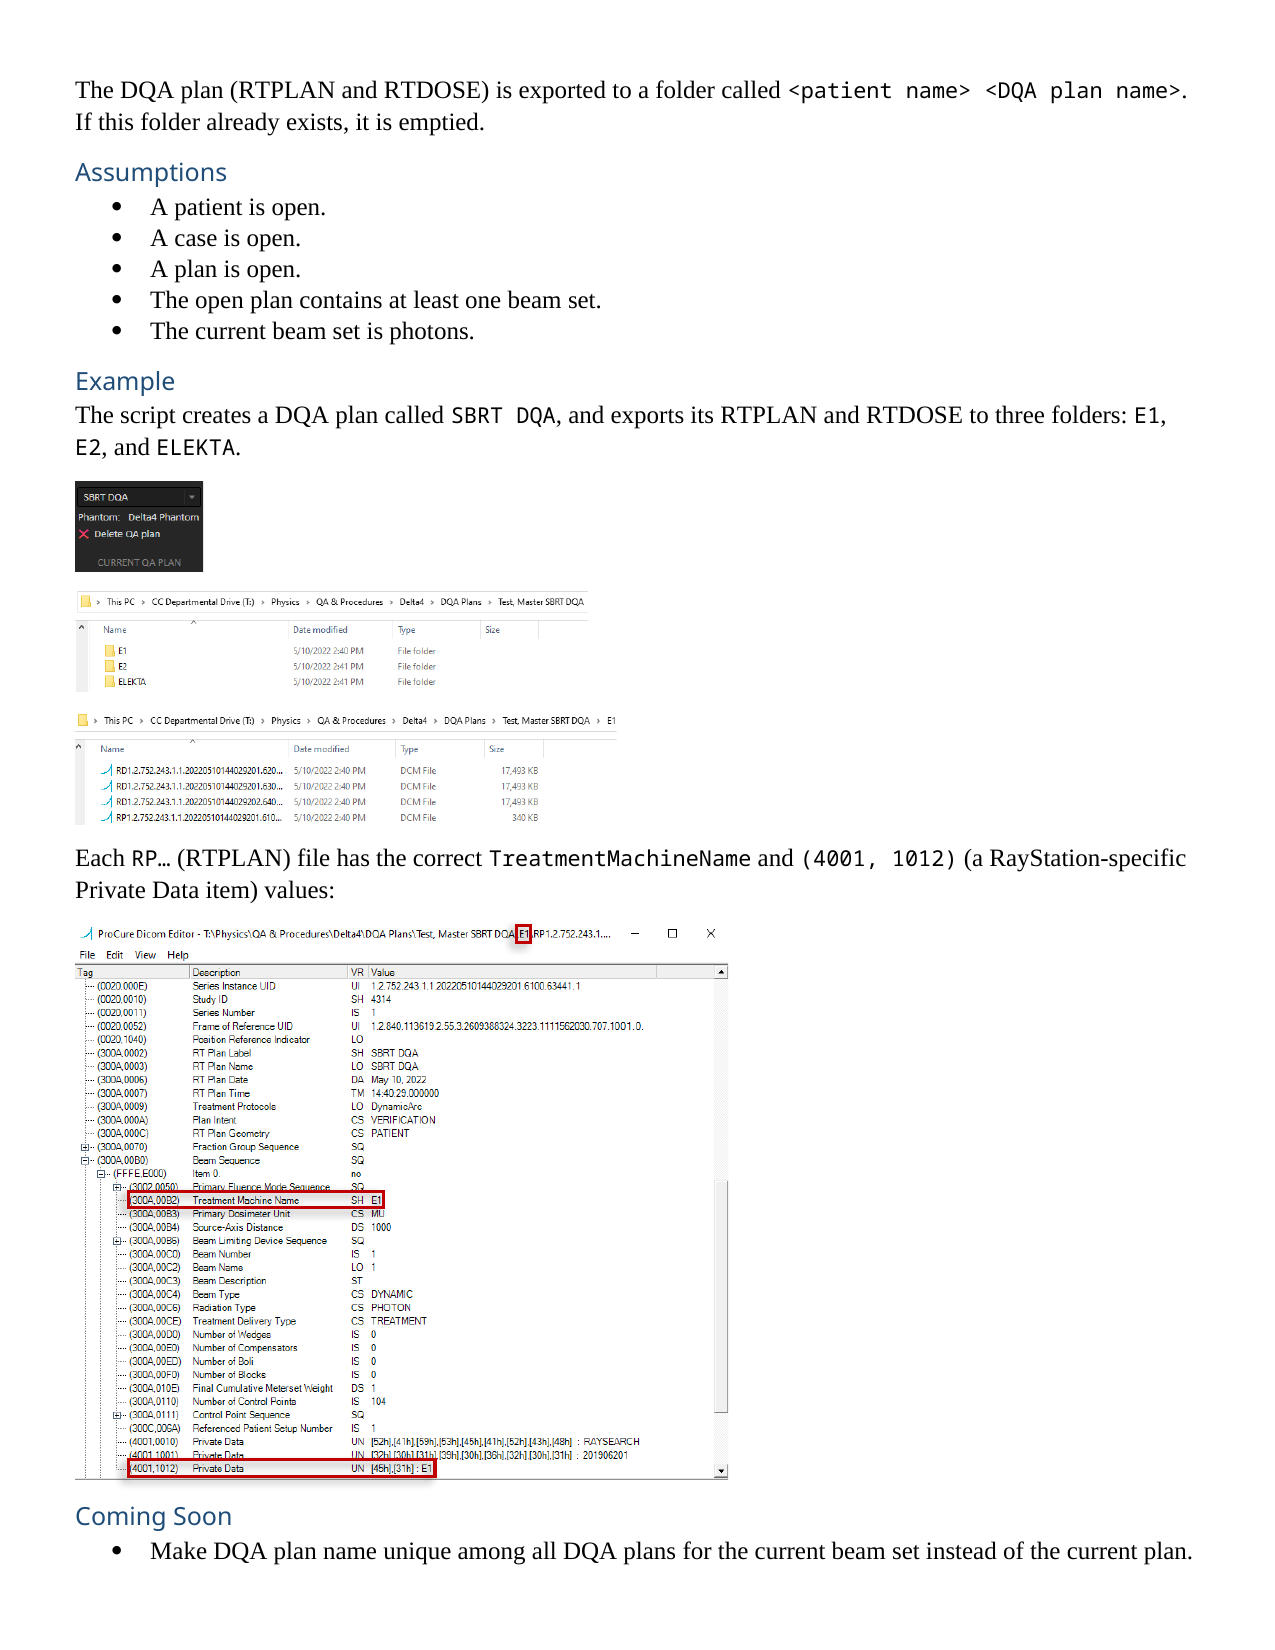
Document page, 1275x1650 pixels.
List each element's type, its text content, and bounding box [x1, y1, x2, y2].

text The DQA plan (RTPLAN and RTDOSE) is exported to a folder called <patient name> <DQA plan name>. If this folder already exists, it is emptied. [75, 75, 1200, 136]
picture [75, 710, 617, 825]
list A case is open. [112, 223, 1200, 251]
subtitle Coming Soon [75, 1499, 1200, 1533]
list A patient is open. [112, 192, 1200, 220]
list A plan is open. [112, 254, 1200, 282]
picture [75, 923, 729, 1480]
text The script creates a DQA plan called SBRT DQA, and exports its RTPLAN and RTDOSE to three folders: E1, E2, and ELEKTA. [75, 400, 1200, 462]
subtitle Example [75, 363, 1200, 397]
subtitle Assumptions [75, 155, 1200, 189]
text Each RP… (RTPLAN) file has the correct TreatmentMachineName and (4001, 1012) (a RayStation-specific Private Data item) values: [75, 843, 1200, 904]
picture [75, 481, 204, 572]
picture [75, 590, 588, 692]
list The current beam set is photons. [112, 316, 1200, 344]
list The open plan contains at least one beam set. [112, 285, 1200, 313]
list Make DQA plan name unique among all DQA plans for the current beam set instead of the current plan. [112, 1536, 1200, 1564]
